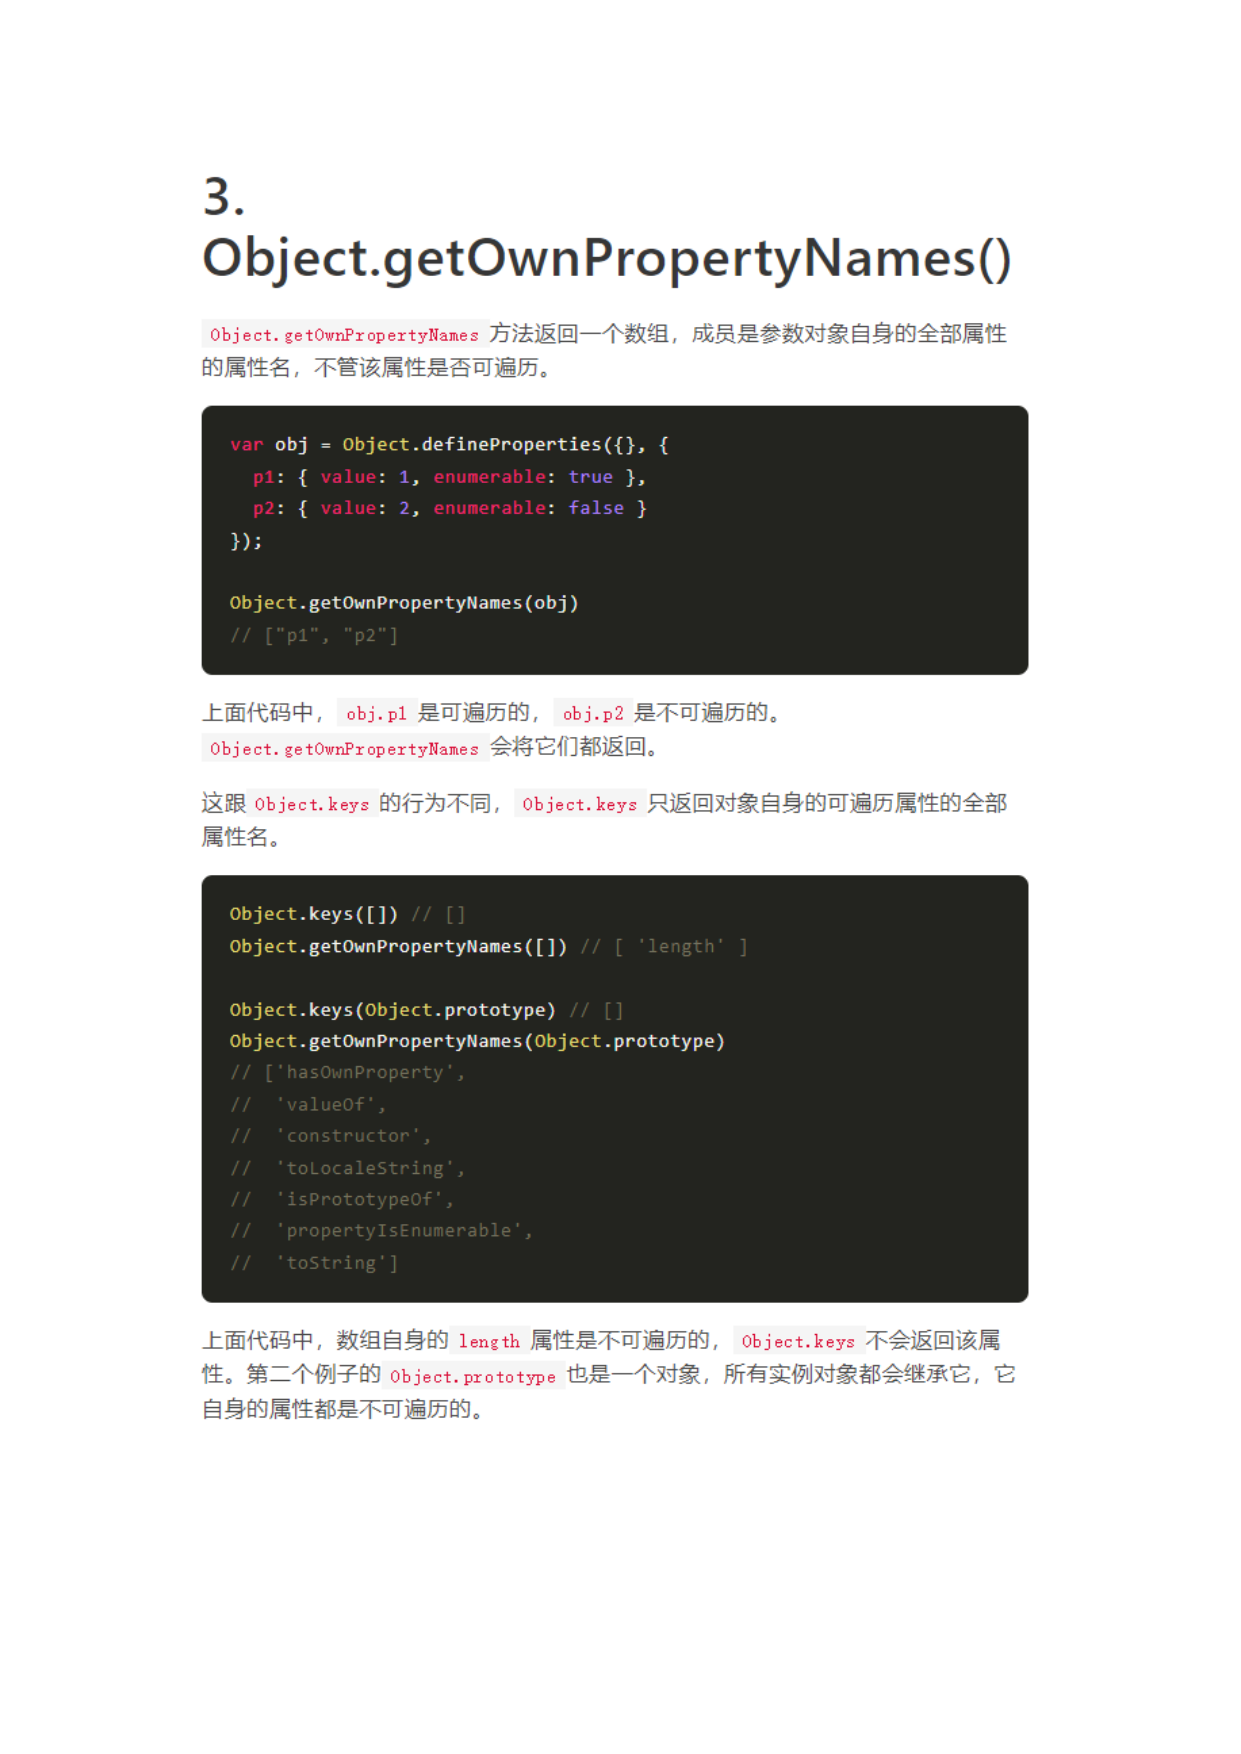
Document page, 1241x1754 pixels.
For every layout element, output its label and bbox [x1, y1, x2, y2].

picture [187, 162, 1053, 1452]
